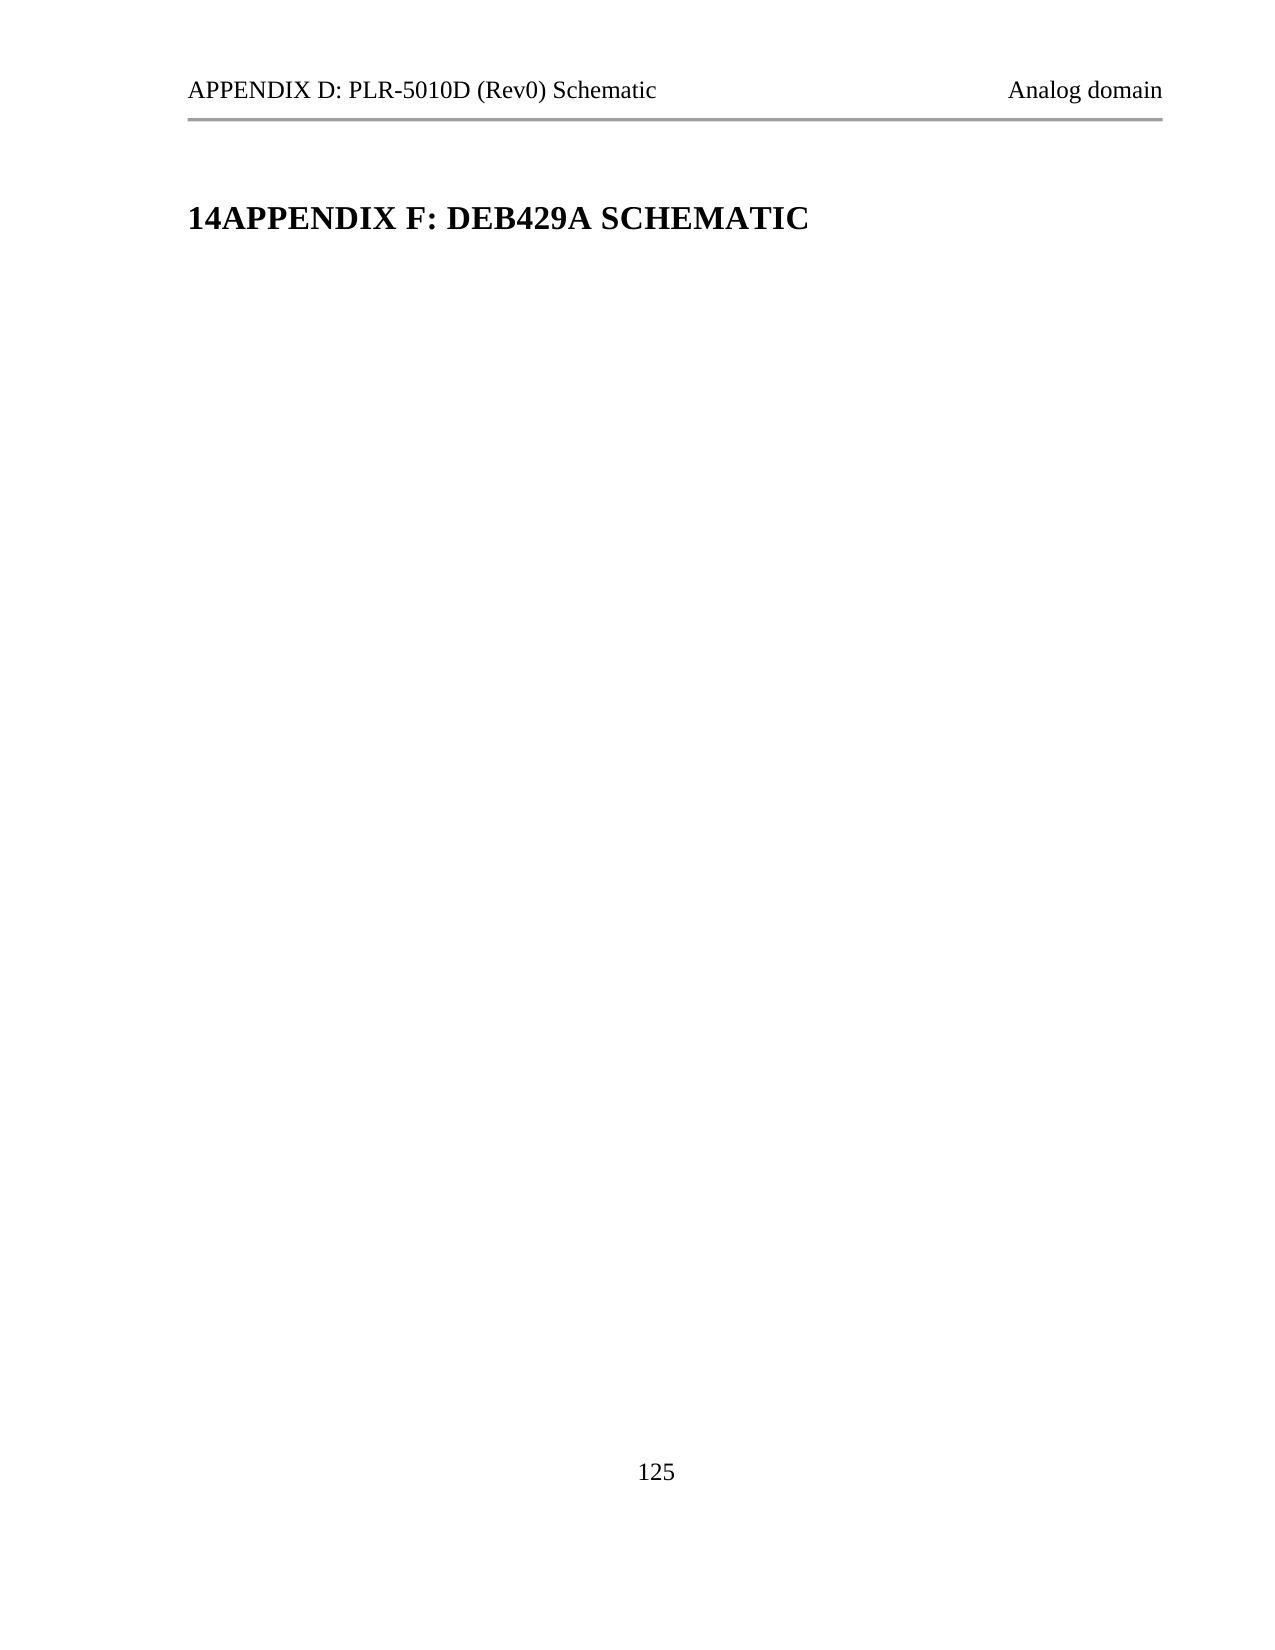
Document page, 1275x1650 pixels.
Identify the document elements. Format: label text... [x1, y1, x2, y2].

subtitle APPENDIX F: DEB429A Schematic [187, 199, 1125, 237]
